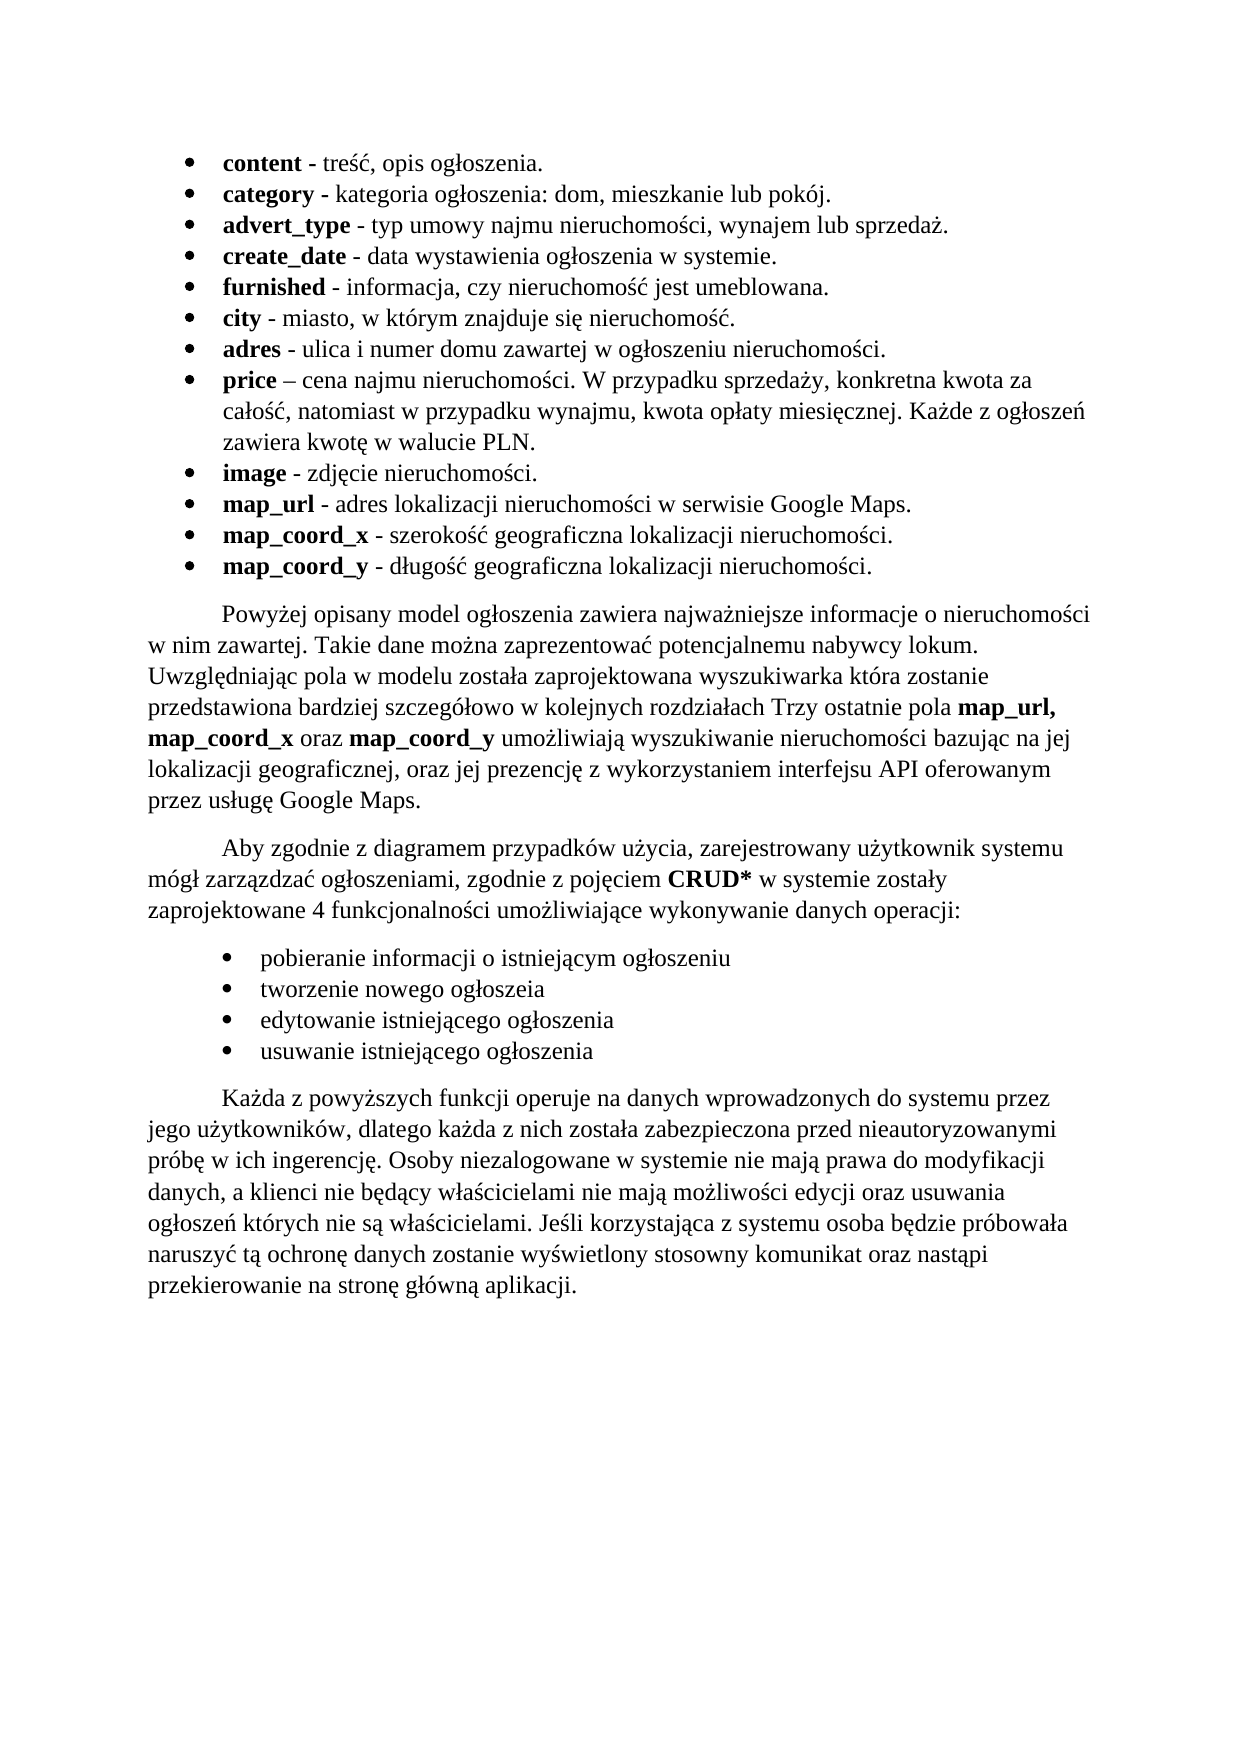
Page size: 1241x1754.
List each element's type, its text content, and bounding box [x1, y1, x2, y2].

text Powyżej opisany model ogłoszenia zawiera najważniejsze informacje o nieruchomości w nim zawartej. Takie dane można zaprezentować potencjalnemu nabywcy lokum. Uwzględniając pola w modelu została zaprojektowana wyszukiwarka która zostanie przedstawiona bardziej szczegółowo w kolejnych rozdziałach Trzy ostatnie pola map_url, map_coord_x oraz map_coord_y umożliwiają wyszukiwanie nieruchomości bazując na jej lokalizacji geograficznej, oraz jej prezencję z wykorzystaniem interfejsu API oferowanym przez usługę Google Maps. [148, 599, 1093, 814]
list usuwanie istniejącego ogłoszenia [223, 1036, 1093, 1064]
text Aby zgodnie z diagramem przypadków użycia, zarejestrowany użytkownik systemu mógł zarzązdzać ogłoszeniami, zgodnie z pojęciem CRUD* w systemie zostały zaprojektowane 4 funkcjonalności umożliwiające wykonywanie danych operacji: [148, 833, 1093, 924]
list advert_type - typ umowy najmu nieruchomości, wynajem lub sprzedaż. [185, 210, 1093, 238]
list price – cena najmu nieruchomości. W przypadku sprzedaży, konkretna kwota za całość, natomiast w przypadku wynajmu, kwota opłaty miesięcznej. Każde z ogłoszeń zawiera kwotę w walucie PLN. [185, 365, 1093, 456]
list map_coord_y - długość geograficzna lokalizacji nieruchomości. [185, 551, 1093, 580]
list content - treść, opis ogłoszenia. [185, 148, 1093, 176]
list adres - ulica i numer domu zawartej w ogłoszeniu nieruchomości. [185, 334, 1093, 363]
list category - kategoria ogłoszenia: dom, mieszkanie lub pokój. [185, 179, 1093, 207]
list create_date - data wystawienia ogłoszenia w systemie. [185, 241, 1093, 269]
list edytowanie istniejącego ogłoszenia [223, 1005, 1093, 1033]
list pobieranie informacji o istniejącym ogłoszeniu [223, 943, 1093, 971]
list furnished - informacja, czy nieruchomość jest umeblowana. [185, 272, 1093, 301]
text Każda z powyższych funkcji operuje na danych wprowadzonych do systemu przez jego użytkowników, dlatego każda z nich została zabezpieczona przed nieautoryzowanymi próbę w ich ingerencję. Osoby niezalogowane w systemie nie mają prawa do modyfikacji danych, a klienci nie będący właścicielami nie mają możliwości edycji oraz usuwania ogłoszeń których nie są właścicielami. Jeśli korzystająca z systemu osoba będzie próbowała naruszyć tą ochronę danych zostanie wyświetlony stosowny komunikat oraz nastąpi przekierowanie na stronę główną aplikacji. [148, 1083, 1093, 1298]
list image - zdjęcie nieruchomości. [185, 458, 1093, 487]
list map_url - adres lokalizacji nieruchomości w serwisie Google Maps. [185, 489, 1093, 518]
list map_coord_x - szerokość geograficzna lokalizacji nieruchomości. [185, 520, 1093, 549]
list tworzenie nowego ogłoszeia [223, 974, 1093, 1002]
list city - miasto, w którym znajduje się nieruchomość. [185, 303, 1093, 332]
